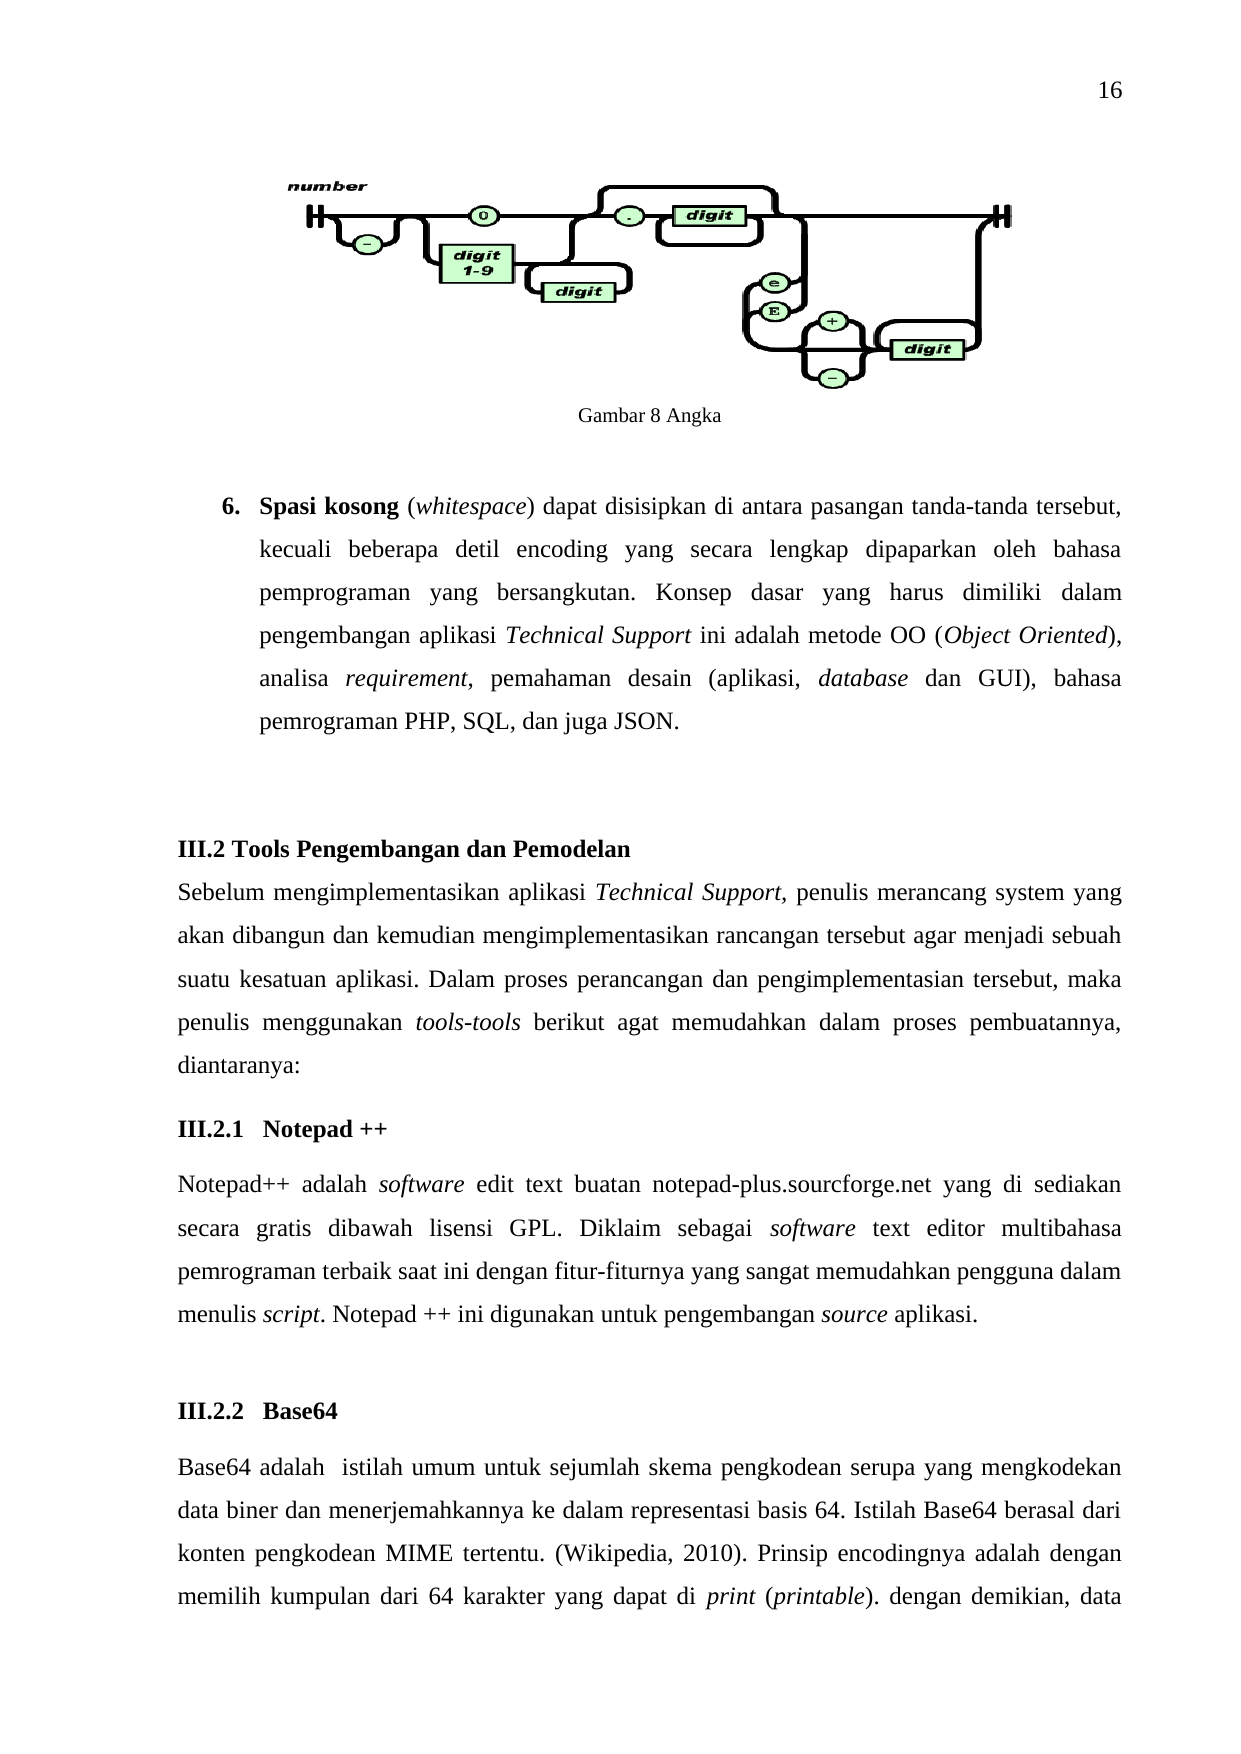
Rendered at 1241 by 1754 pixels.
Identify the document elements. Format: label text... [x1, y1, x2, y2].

text Gambar 8 Angka [177, 403, 1122, 427]
subtitle III.2 Tools Pengembangan dan Pemodelan [177, 834, 1122, 863]
subtitle III.2.2 Base64 [177, 1396, 1122, 1425]
text Sebelum mengimplementasikan aplikasi Technical Support, penulis merancang system yang akan dibangun dan kemudian mengimplementasikan rancangan tersebut agar menjadi sebuah suatu kesatuan aplikasi. Dalam proses perancangan dan pengimplementasian tersebut, maka penulis menggunakan tools-tools berikut agat memudahkan dalam proses pembuatannya, diantaranya: [177, 877, 1122, 1079]
text Notepad++ adalah software edit text buatan notepad-plus.sourcforge.net yang di sediakan secara gratis dibawah lisensi GPL. Diklaim sebagai software text editor multibahasa pemrograman terbaik saat ini dengan fitur-fiturnya yang sangat memudahkan pengguna dalam menulis script. Notepad ++ ini digunakan untuk pengembangan source aplikasi. [177, 1169, 1122, 1328]
list Spasi kosong (whitespace) dapat disisipkan di antara pasangan tanda-tanda tersebut, kecuali beberapa detil encoding yang secara lengkap dipaparkan oleh bahasa pemprograman yang bersangkutan. Konsep dasar yang harus dimiliki dalam pengembangan aplikasi Technical Support ini adalah metode OO (Object Oriented), analisa requirement, pemahaman desain (aplikasi, database dan GUI), bahasa pemrograman PHP, SQL, dan juga JSON. [222, 491, 1122, 735]
subtitle III.2.1 Notepad ++ [177, 1114, 1122, 1143]
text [177, 1452, 1122, 1610]
picture [287, 177, 1012, 389]
